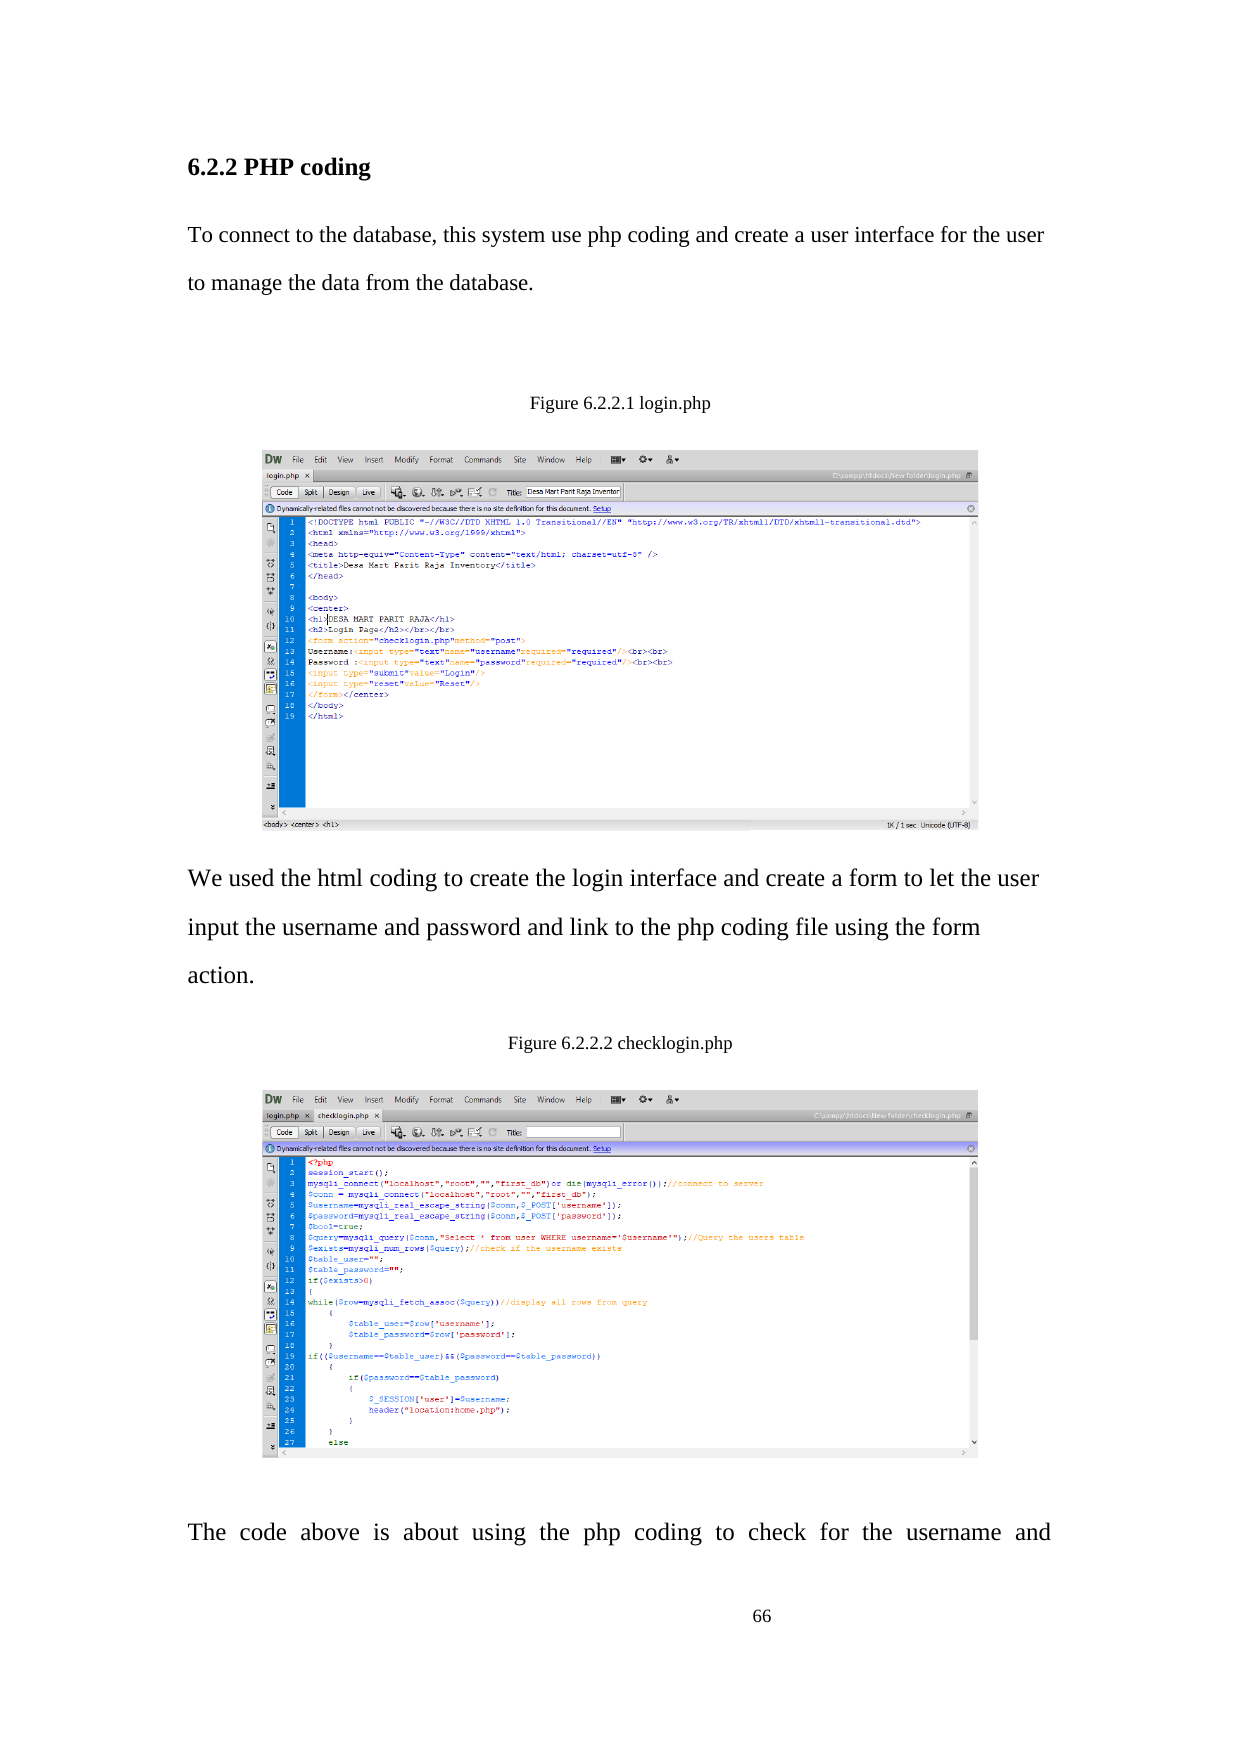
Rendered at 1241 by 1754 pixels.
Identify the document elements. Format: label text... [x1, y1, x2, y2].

text We used the html coding to create the login interface and create a form to let the user input the username and password and link to the php coding file using the form action. [187, 861, 1053, 991]
text Figure 6.2.2.1 login.php [187, 386, 1053, 419]
text To connect to the database, this system use php coding and create a user interface for the user to manage the data from the database. [187, 218, 1053, 299]
picture [262, 1090, 978, 1458]
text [187, 1516, 1053, 1548]
text 6.2.2 PHP coding [187, 150, 1053, 182]
text Figure 6.2.2.2 checklogin.php [187, 1026, 1053, 1059]
picture [262, 450, 979, 831]
